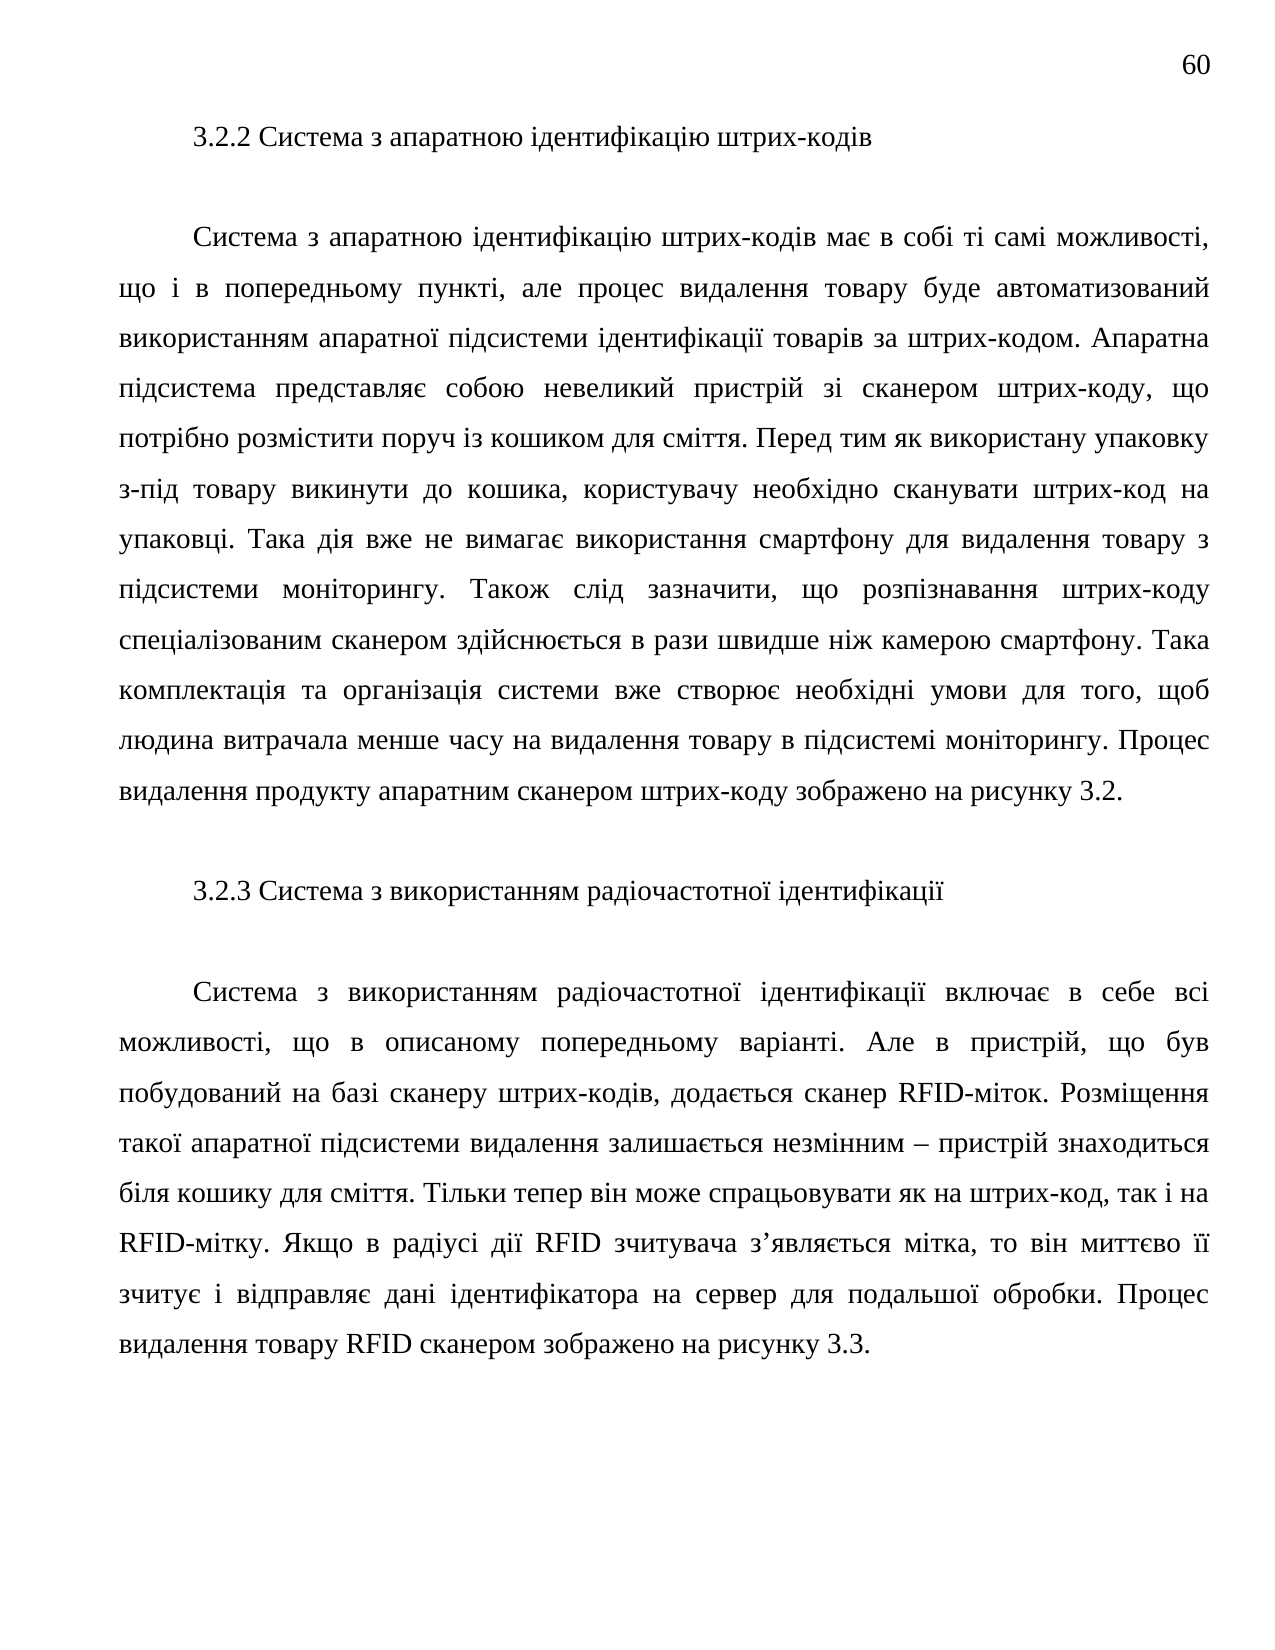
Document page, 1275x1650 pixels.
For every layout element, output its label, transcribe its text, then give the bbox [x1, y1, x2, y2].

subtitle 3.2.2 Система з апаратною ідентифікацію штрих-кодів [119, 119, 1211, 152]
text Система з апаратною ідентифікацію штрих-кодів має в собі ті самі можливості, що і в попередньому пункті, але процес видалення товару буде автоматизований використанням апаратної підсистеми ідентифікації товарів за штрих-кодом. Апаратна підсистема представляє собою невеликий пристрій зі сканером штрих-коду, що потрібно розмістити поруч із кошиком для сміття. Перед тим як використану упаковку з-під товару викинути до кошика, користувачу необхідно сканувати штрих-код на упаковці. Така дія вже не вимагає використання смартфону для видалення товару з підсистеми моніторингу. Також слід зазначити, що розпізнавання штрих-коду спеціалізованим сканером здійснюється в рази швидше ніж камерою смартфону. Така комплектація та організація системи вже створює необхідні умови для того, щоб людина витрачала менше часу на видалення товару в підсистемі моніторингу. Процес видалення продукту апаратним сканером штрих-коду зображено на рисунку 3.2. [119, 219, 1211, 806]
text Система з використанням радіочастотної ідентифікації включає в себе всі можливості, що в описаному попередньому варіанті. Але в пристрій, що був побудований на базі сканеру штрих-кодів, додається сканер RFID-міток. Розміщення такої апаратної підсистеми видалення залишається незмінним – пристрій знаходиться біля кошику для сміття. Тільки тепер він може спрацьовувати як на штрих-код, так і на RFID-мітку. Якщо в радіусі дії RFID зчитувача з’являється мітка, то він миттєво її зчитує і відправляє дані ідентифікатора на сервер для подальшої обробки. Процес видалення товару RFID сканером зображено на рисунку 3.3. [119, 974, 1211, 1360]
subtitle 3.2.3 Система з використанням радіочастотної ідентифікації [119, 873, 1211, 907]
